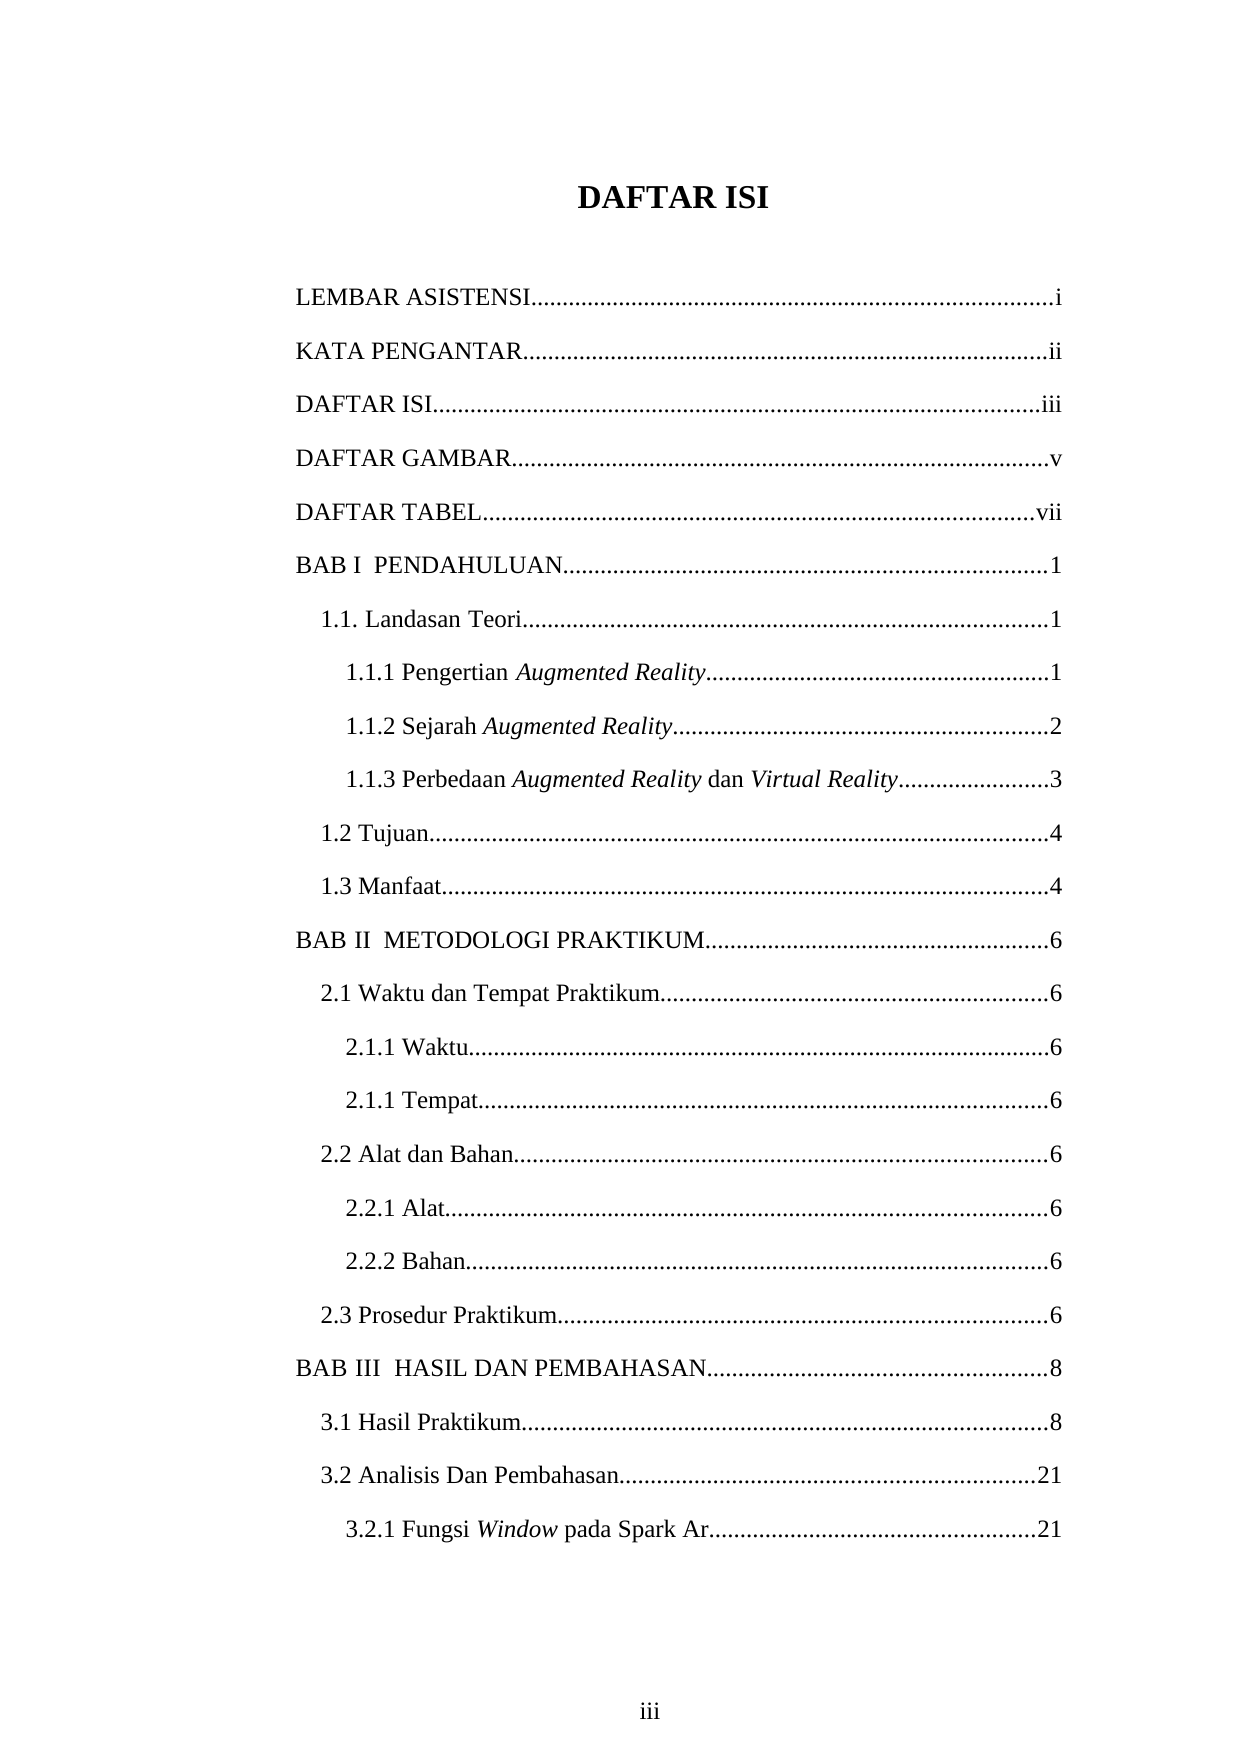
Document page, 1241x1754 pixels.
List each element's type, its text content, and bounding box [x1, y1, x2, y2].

subtitle DAFTAR ISI [266, 177, 1063, 216]
